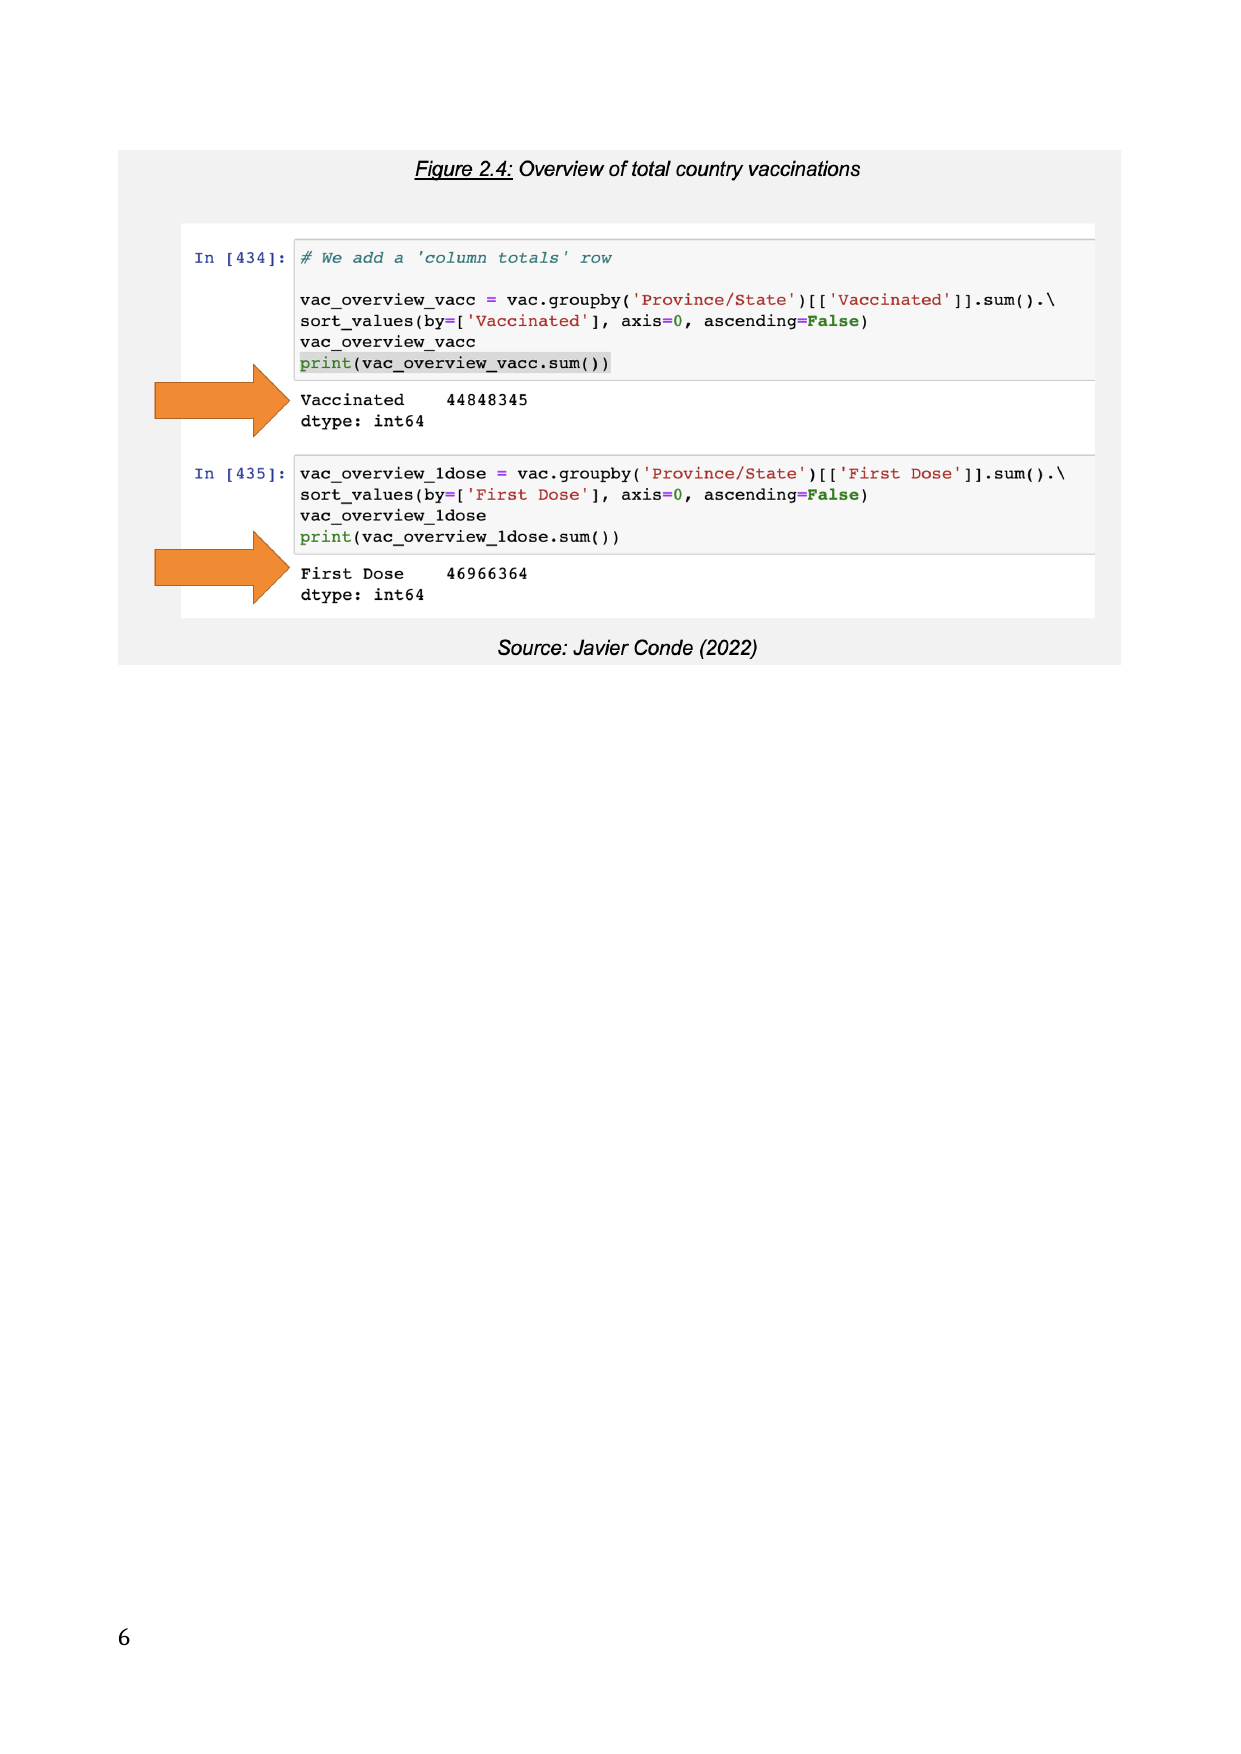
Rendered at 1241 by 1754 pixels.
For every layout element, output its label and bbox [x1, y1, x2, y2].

picture [118, 150, 1122, 665]
